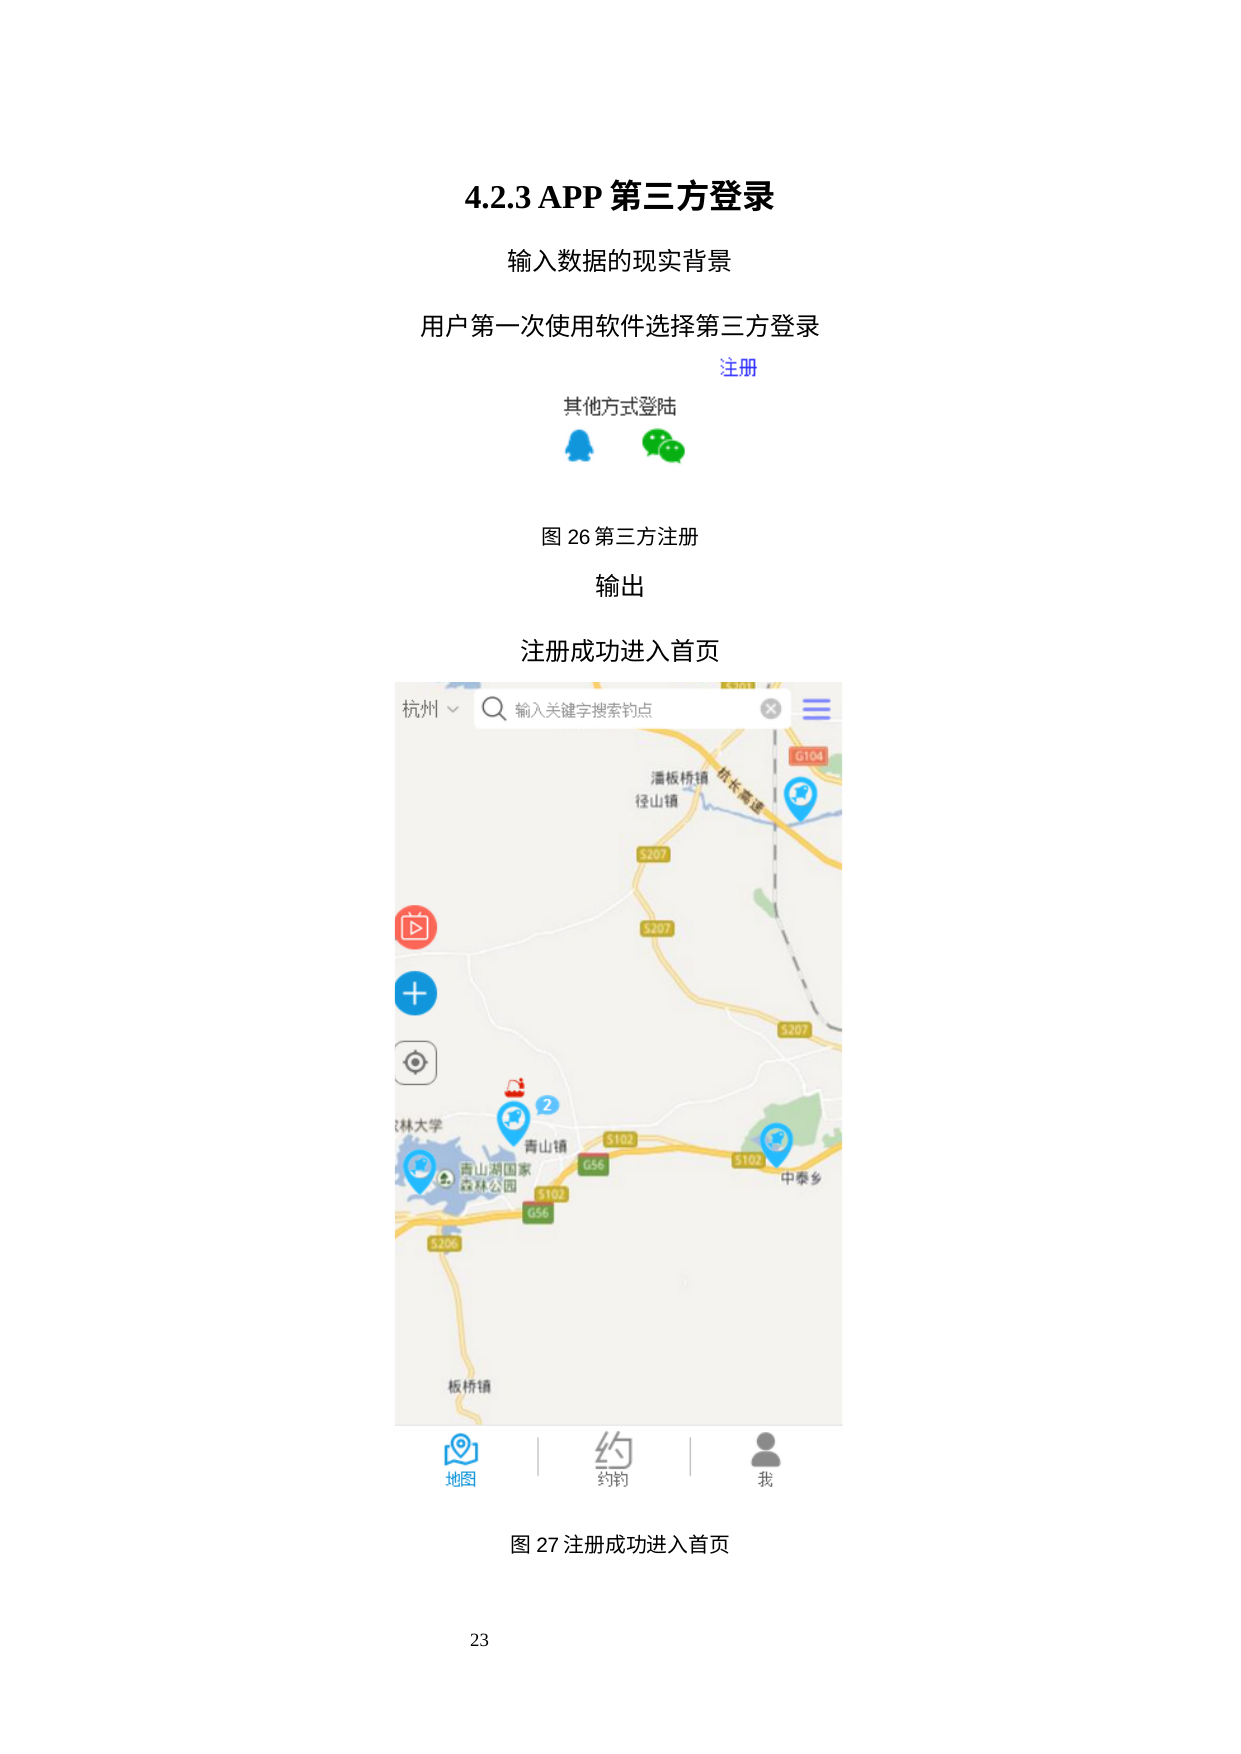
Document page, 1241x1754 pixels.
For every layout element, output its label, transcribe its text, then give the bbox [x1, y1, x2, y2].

text 4.2.3 APP第三方登录 [187, 162, 1053, 227]
text 注册成功进入首页 [187, 617, 1053, 682]
picture [394, 682, 846, 1497]
text 输入数据的现实背景 用户第一次使用软件选择第三方登录 [187, 227, 1053, 357]
picture [450, 357, 790, 501]
text 图 27注册成功进入首页 [187, 1527, 1053, 1559]
text 输出 [187, 552, 1053, 617]
text 图 26第三方注册 [187, 519, 1053, 552]
